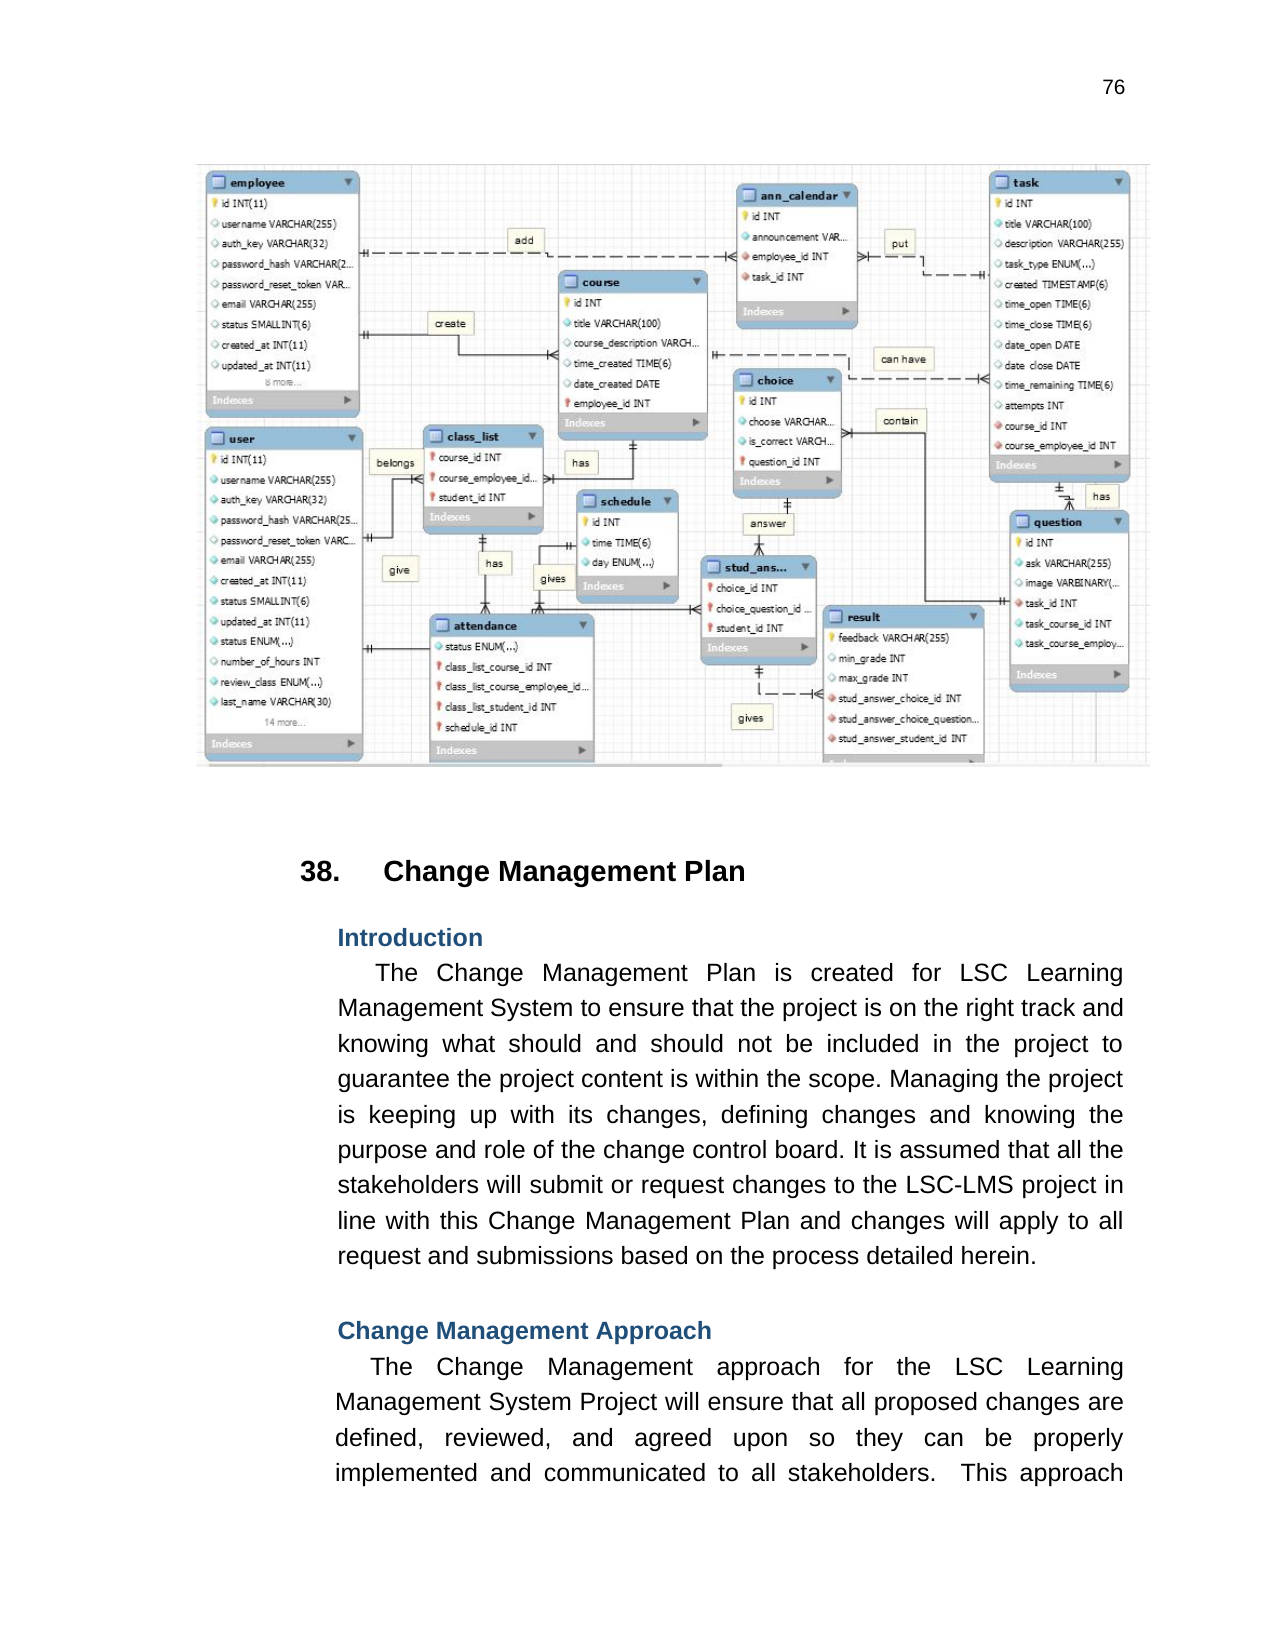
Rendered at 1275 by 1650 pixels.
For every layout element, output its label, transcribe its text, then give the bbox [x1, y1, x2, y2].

subtitle Change Management Approach [337, 1309, 1125, 1345]
text The Change Management Plan is created for LSC Learning Management System to ensure that the project is on the right track and knowing what should and should not be included in the project to guarantee the project content is within the scope. Managing the project is keeping up with its changes, defining changes and knowing the purpose and role of the change control board. It is assumed that all the stakeholders will submit or request changes to the LSC-LMS project in line with this Change Management Plan and changes will apply to all request and submissions based on the process detailed herein. [337, 951, 1125, 1270]
subtitle Introduction [337, 916, 1125, 951]
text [335, 1345, 1125, 1487]
subtitle Change Management Plan [300, 852, 1125, 888]
picture [196, 164, 1150, 767]
